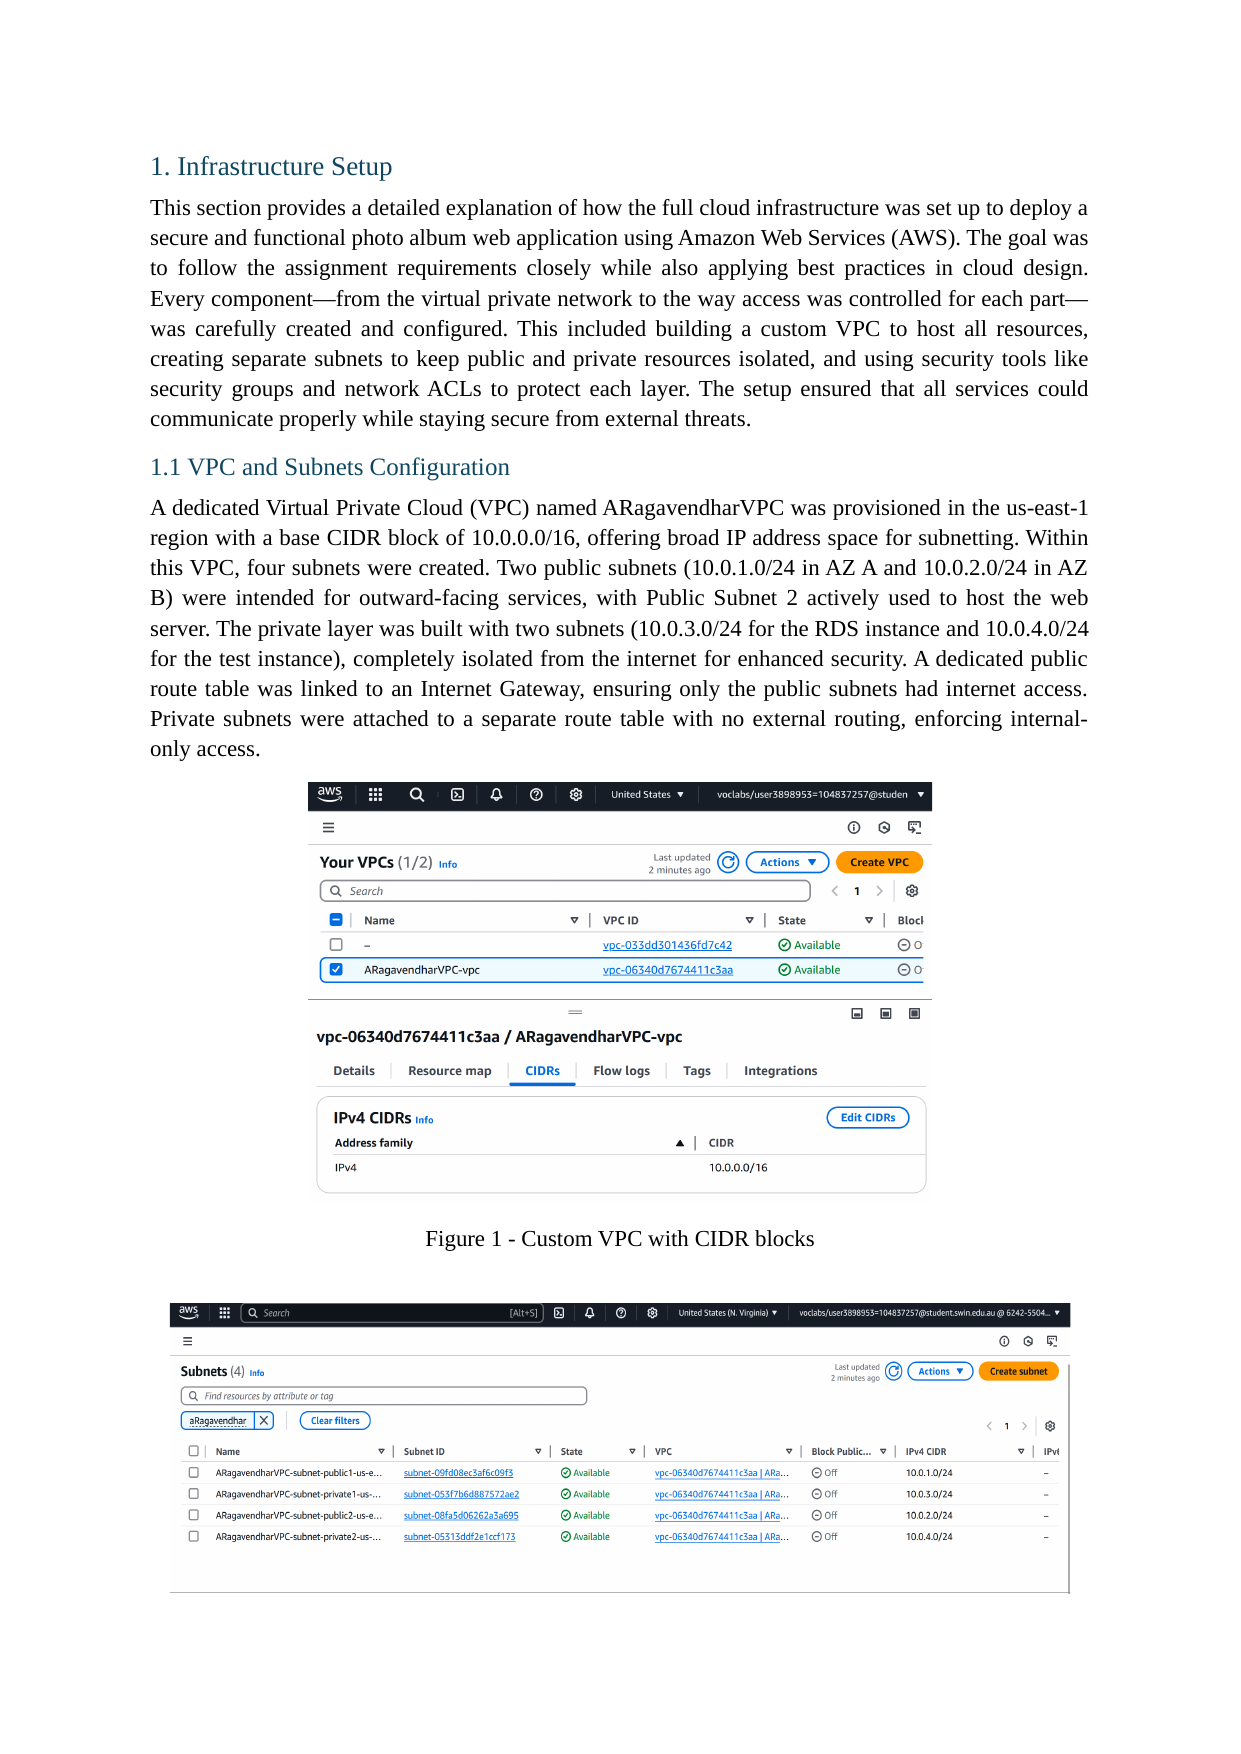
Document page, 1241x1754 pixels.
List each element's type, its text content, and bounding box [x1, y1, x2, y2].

text Figure 1 - Custom VPC with CIDR blocks [150, 1225, 1090, 1251]
text This section provides a detailed explanation of how the full cloud infrastructure was set up to deploy a secure and functional photo album web application using Amazon Web Services (AWS). The goal was to follow the assignment requirements closely while also applying best practices in cloud design. Every component—from the virtual private network to the way access was controlled for each part—was carefully created and configured. This included building a custom VPC to host all resources, creating separate subnets to keep public and private resources isolated, and using security tools like security groups and network ACLs to protect each layer. The setup ensured that all services could communicate properly while staying secure from external threats. [150, 194, 1090, 432]
subtitle 1.1 VPC and Subnets Configuration [150, 452, 1090, 481]
picture [308, 782, 933, 1203]
text A dedicated Virtual Private Cloud (VPC) named ARagavendharVPC was provisioned in the us-east-1 region with a base CIDR block of 10.0.0.0/16, offering broad IP address space for subnetting. Within this VPC, four subnets were created. Two public subnets (10.0.1.0/24 in AZ A and 10.0.2.0/24 in AZ B) were intended for outward-facing services, with Public Subnet 2 actively used to host the web server. The private layer was built with two subnets (10.0.3.0/24 for the RDS instance and 10.0.4.0/24 for the test instance), completely isolated from the internet for enhanced security. A dedicated public route table was linked to an Internet Gateway, ensuring only the public subnets had internet access. Private subnets were attached to a separate route table with no external routing, enforcing internal-only access. [150, 494, 1090, 762]
picture [169, 1303, 1071, 1594]
subtitle 1. Infrastructure Setup [150, 150, 1090, 181]
